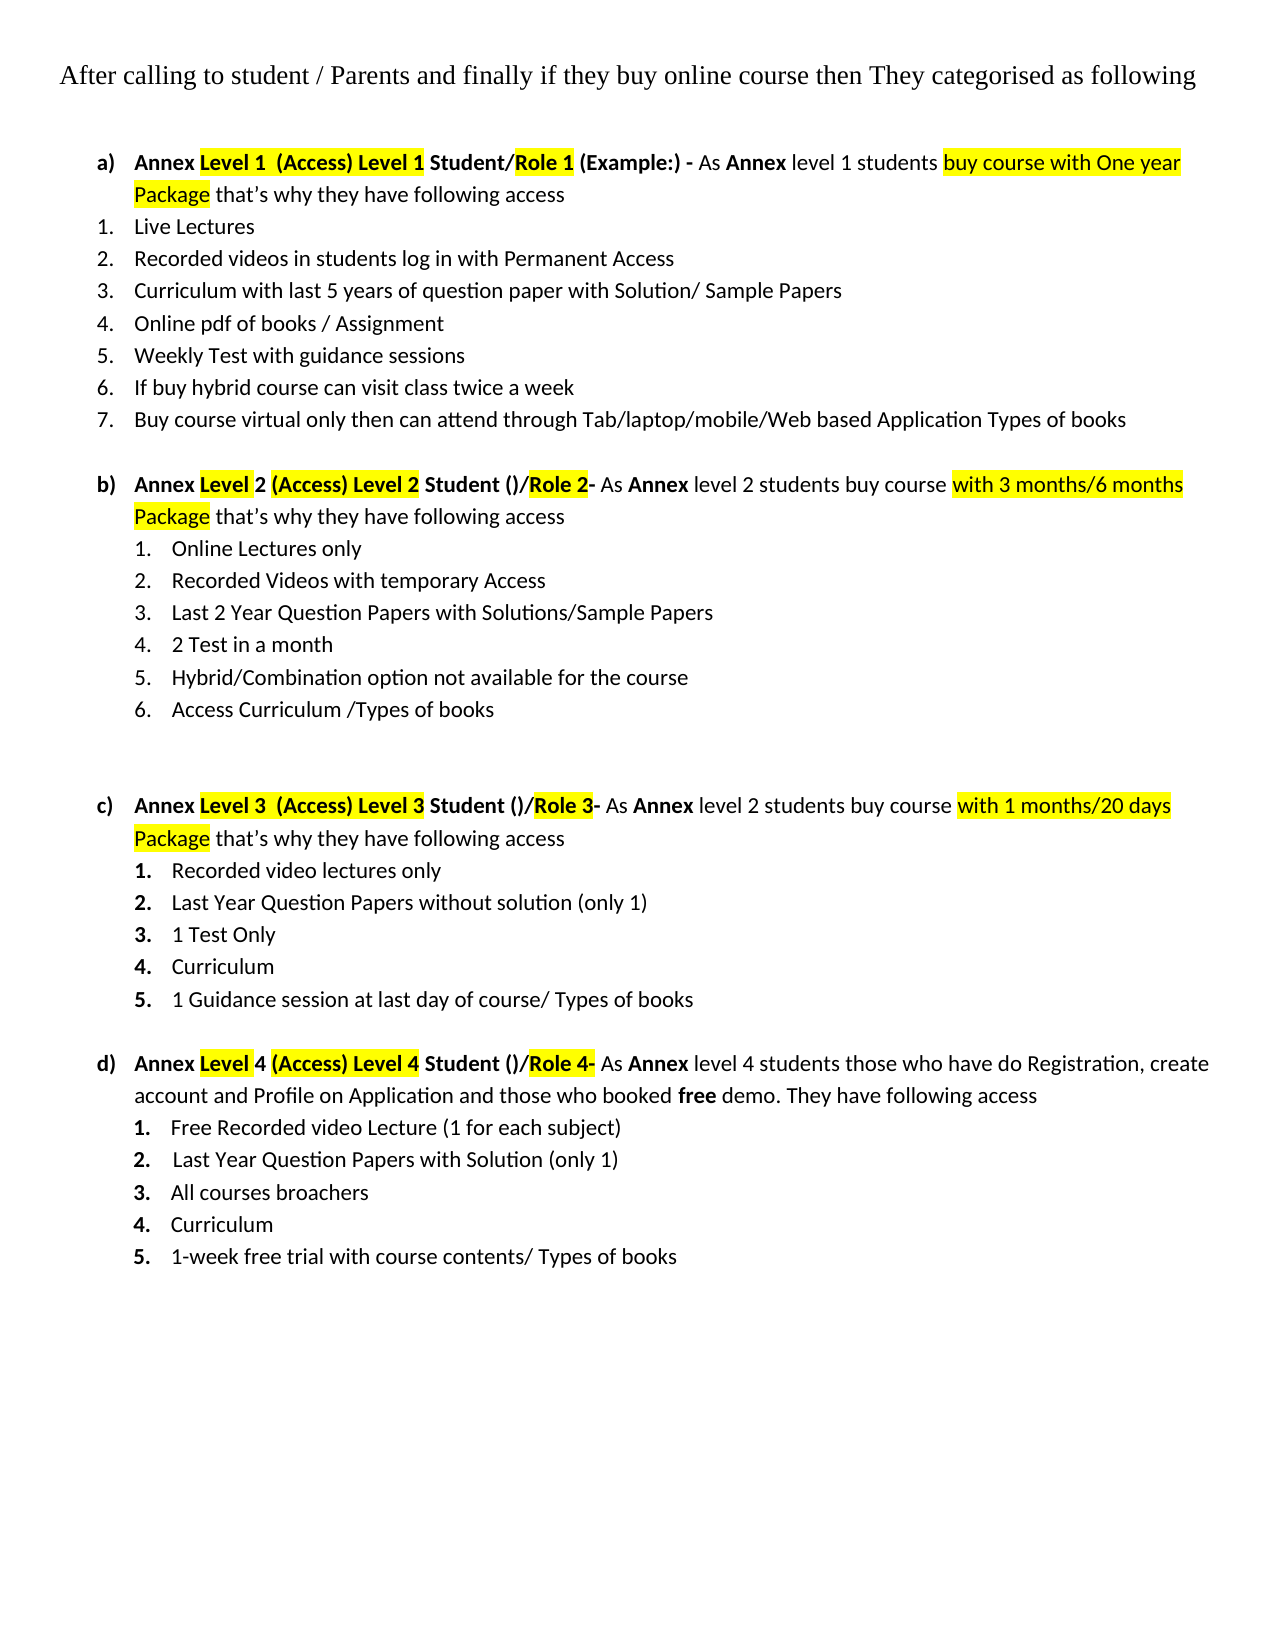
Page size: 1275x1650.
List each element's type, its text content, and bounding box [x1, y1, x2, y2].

list Online pdf of books / Assignment [97, 309, 1216, 337]
list Recorded videos in students log in with Permanent Access [97, 244, 1216, 272]
list 2 Test in a month [134, 631, 1216, 659]
list Recorded Videos with temporary Access [134, 566, 1216, 594]
list Last Year Question Papers without solution (only 1) [134, 888, 1216, 916]
list 1-week free trial with course contents/ Types of books [133, 1242, 1216, 1270]
list 1 Test Only [134, 920, 1216, 948]
list Hybrid/Combination option not available for the course [134, 663, 1216, 691]
list Annex Level 2 (Access) Level 2 Student ()/Role 2- As Annex level 2 students buy course with 3 months/6 months Package that’s why they have following access [97, 470, 1216, 530]
list Annex Level 1 (Access) Level 1 Student/Role 1 (Example:) - As Annex level 1 students buy course with One year Package that’s why they have following access [97, 148, 1216, 208]
list Annex Level 3 (Access) Level 3 Student ()/Role 3- As Annex level 2 students buy course with 1 months/20 days Package that’s why they have following access [97, 792, 1216, 852]
list Weekly Test with guidance sessions [97, 341, 1216, 369]
list All courses broachers [133, 1178, 1216, 1206]
list Recorded video lectures only [134, 856, 1216, 884]
list Curriculum [133, 1210, 1216, 1238]
list Curriculum with last 5 years of question paper with Solution/ Sample Papers [97, 277, 1216, 304]
list Access Curriculum /Types of books [134, 695, 1216, 723]
list Last 2 Year Question Papers with Solutions/Sample Papers [134, 598, 1216, 626]
list If buy hybrid course can visit class twice a week [97, 373, 1216, 401]
list Curriculum [134, 952, 1216, 981]
subtitle After calling to student / Parents and finally if they buy online course then They categorised as following [59, 59, 1216, 90]
list Online Lectures only [134, 534, 1216, 562]
list Annex Level 4 (Access) Level 4 Student ()/Role 4- As Annex level 4 students those who have do Registration, create account and Profile on Application and those who booked free demo. They have following access [97, 1049, 1216, 1109]
list Live Lectures [97, 212, 1216, 240]
list Free Recorded video Lecture (1 for each subject) [133, 1113, 1216, 1141]
list 1 Guidance session at last day of course/ Types of books [134, 985, 1216, 1013]
list Buy course virtual only then can attend through Tab/laptop/mobile/Web based Application Types of books [97, 405, 1216, 433]
list Last Year Question Papers with Solution (only 1) [133, 1146, 1216, 1174]
